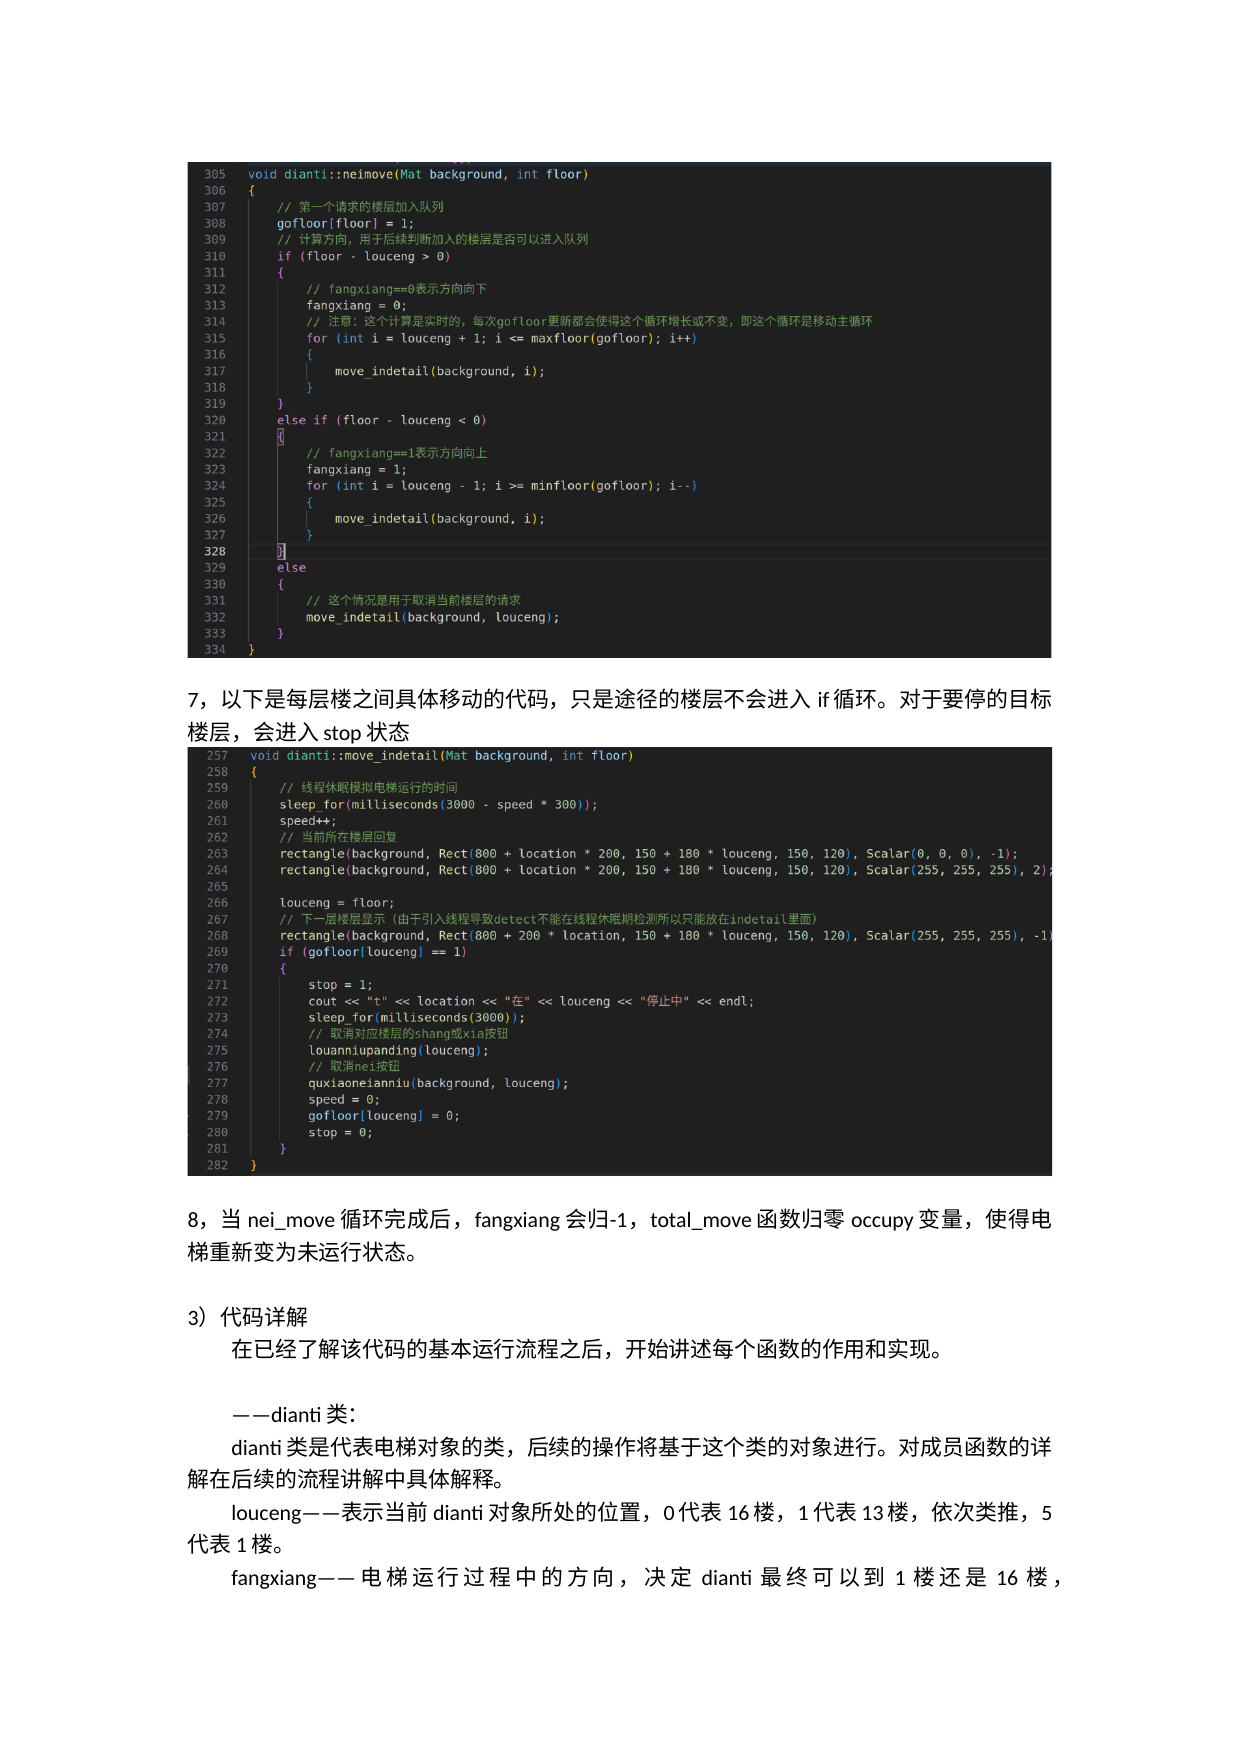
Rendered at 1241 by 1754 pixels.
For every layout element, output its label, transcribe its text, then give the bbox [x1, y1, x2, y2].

list dianti类是代表电梯对象的类，后续的操作将基于这个类的对象进行。对成员函数的详解在后续的流程讲解中具体解释。 [187, 1429, 1053, 1494]
list 3）代码详解 [187, 1299, 1053, 1332]
list louceng——表示当前dianti对象所处的位置，0代表16楼，1代表13楼，依次类推，5代表1楼。 [187, 1494, 1053, 1559]
list 当nei_move循环完成后，fangxiang会归-1，total_move函数归零occupy变量，使得电梯重新变为未运行状态。 [187, 1202, 1053, 1267]
picture [187, 162, 1052, 658]
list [187, 1559, 1053, 1592]
picture [187, 747, 1053, 1176]
list 在已经了解该代码的基本运行流程之后，开始讲述每个函数的作用和实现。 [231, 1332, 1053, 1364]
list ——dianti类： [231, 1397, 1053, 1429]
list 以下是每层楼之间具体移动的代码，只是途径的楼层不会进入if循环。对于要停的目标楼层，会进入stop状态 [187, 682, 1053, 747]
